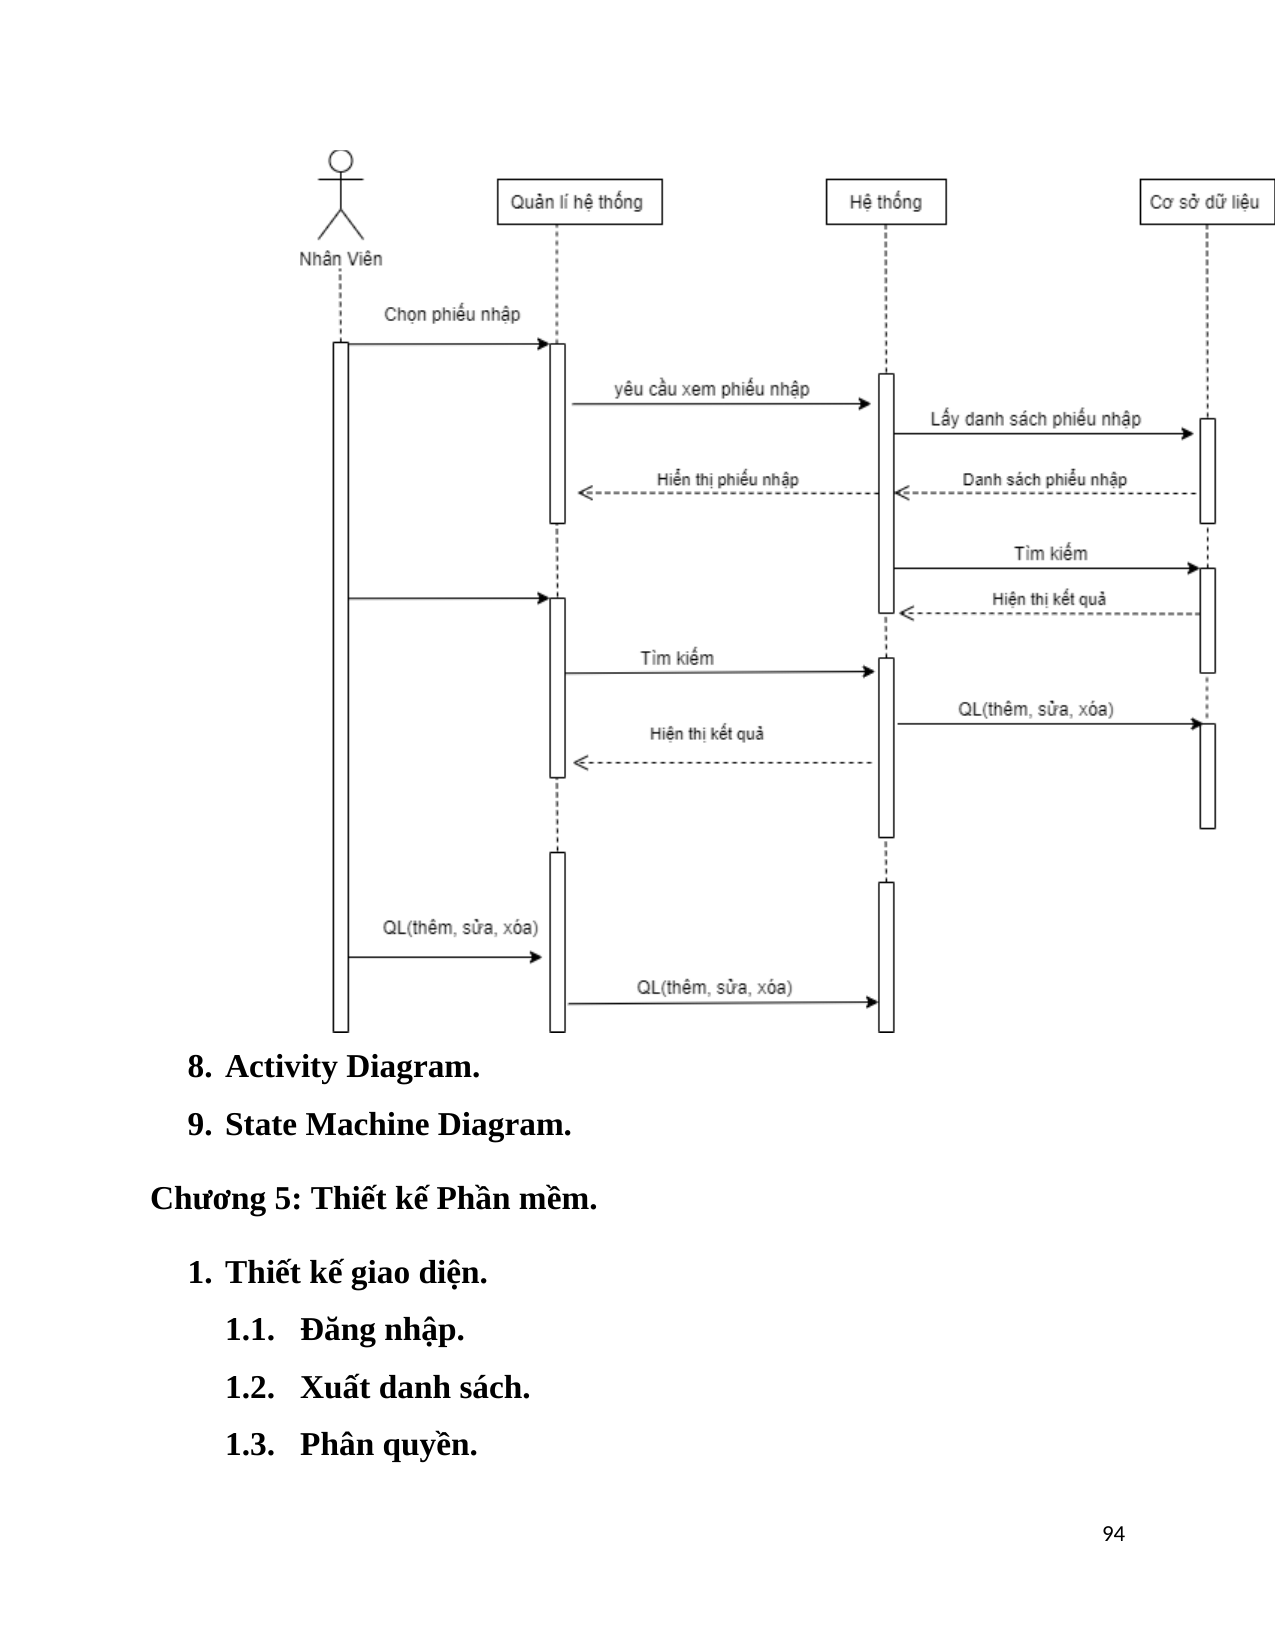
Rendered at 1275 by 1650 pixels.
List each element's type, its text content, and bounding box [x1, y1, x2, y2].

picture [300, 150, 1275, 1033]
list Thiết kế giao diện. [187, 1252, 1125, 1291]
text Chương 5: Thiết kế Phần mềm. [150, 1178, 1125, 1216]
list State Machine Diagram. [187, 1104, 1125, 1142]
list Activity Diagram. [187, 1046, 1125, 1085]
list Đăng nhập. [225, 1310, 1125, 1348]
list Xuất danh sách. [225, 1367, 1125, 1406]
list Phân quyền. [225, 1425, 1125, 1463]
